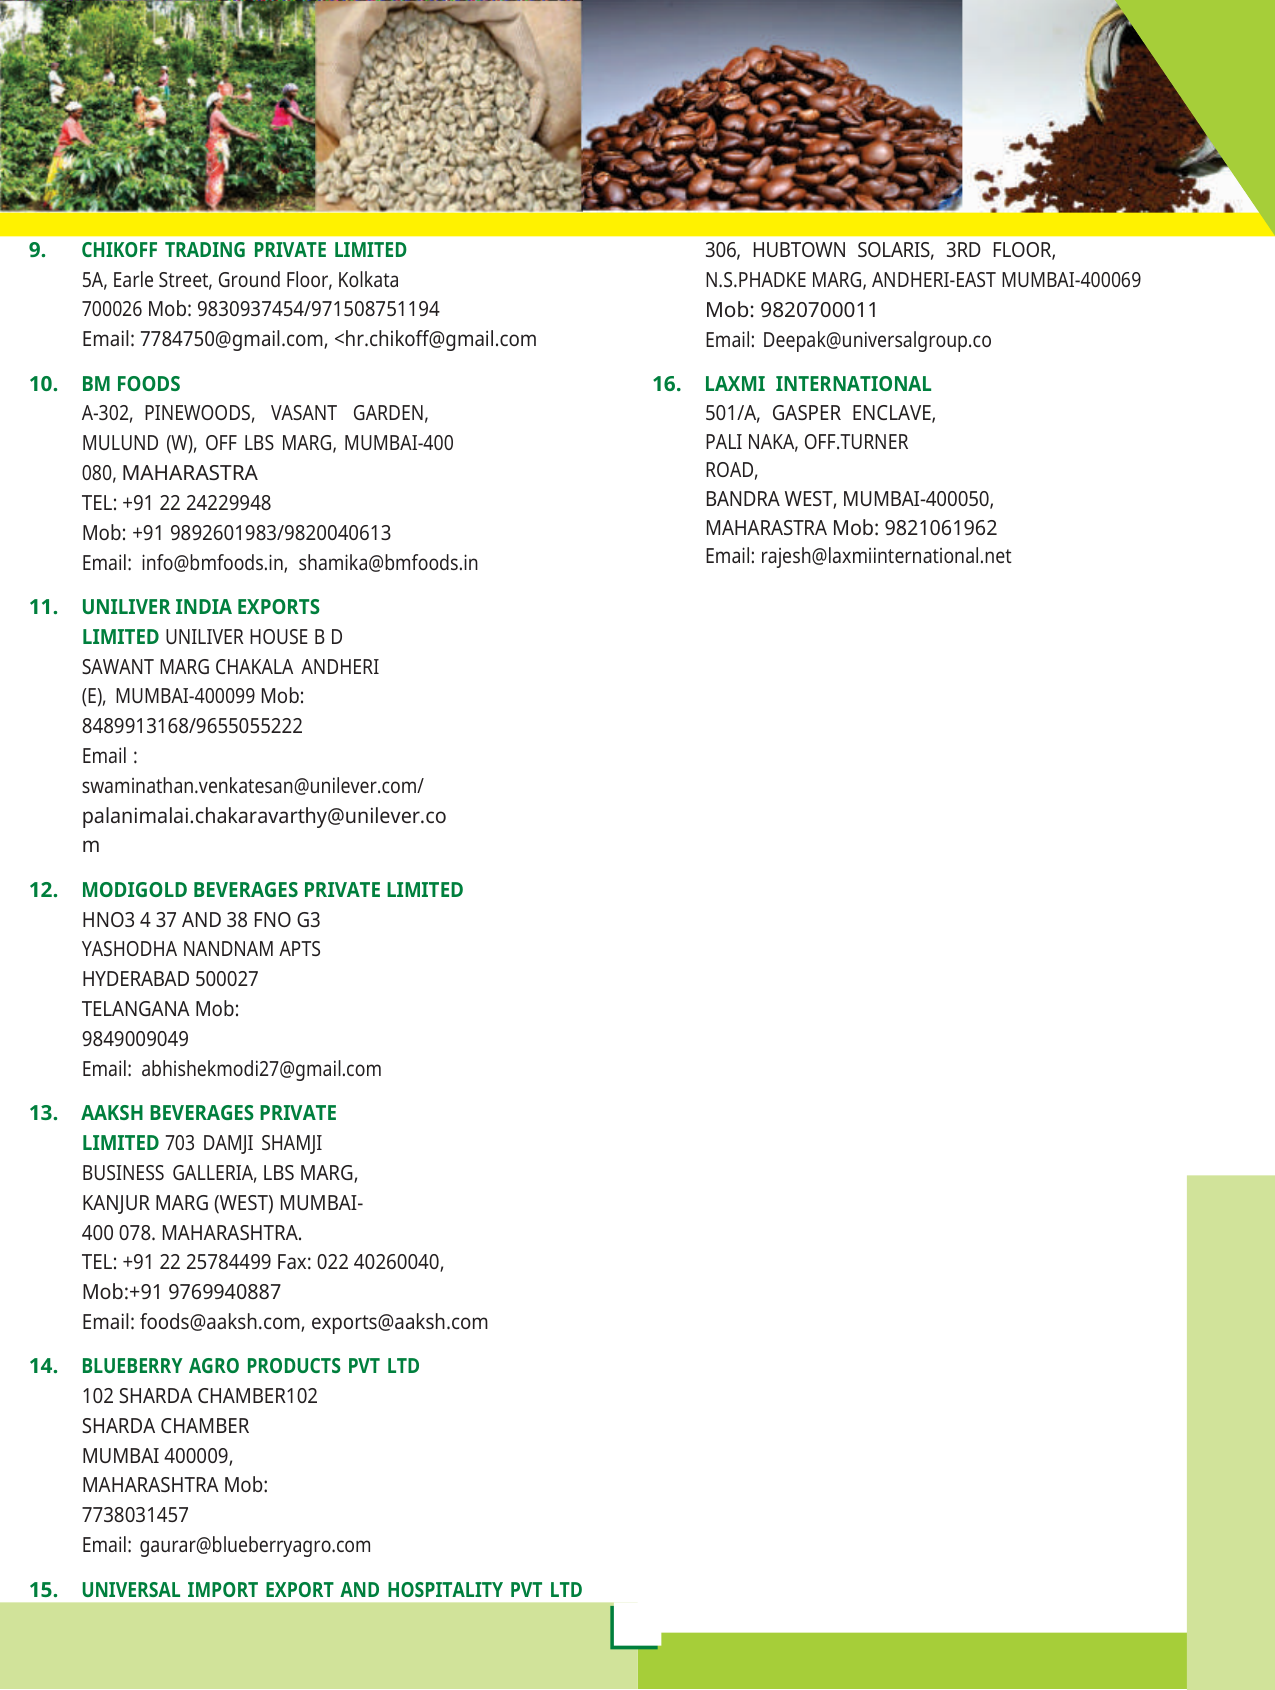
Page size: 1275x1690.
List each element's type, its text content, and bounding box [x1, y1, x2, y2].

text Email : swaminathan.venkatesan@unilever.com/ palanimalai.chakaravarthy@unilever.com [82, 741, 454, 859]
text Email: Deepak@universalgroup.co [705, 325, 1275, 353]
text 5A, Earle Street, Ground Floor, Kolkata 700026 Mob: 9830937454/971508751194 [82, 265, 449, 323]
text Mob: +91 9892601983/9820040613 [82, 518, 619, 546]
list LAXMI INTERNATIONAL 501/A, GASPER ENCLAVE, PALI NAKA, OFF.TURNER ROAD, [652, 369, 963, 484]
text Email: abhishekmodi27@gmail.com [82, 1054, 619, 1082]
subtitle CHIKOFF TRADING PRIVATE LIMITED [28, 235, 619, 264]
text Email: info@bmfoods.in, shamika@bmfoods.in [82, 548, 619, 576]
subtitle BM FOODS [28, 369, 619, 397]
text 306, HUBTOWN SOLARIS, 3RD FLOOR, N.S.PHADKE MARG, ANDHERI-EAST MUMBAI-400069 Mob: 9820700011 [705, 235, 1143, 323]
text Email: foods@aaksh.com, exports@aaksh.com [82, 1307, 619, 1336]
text Email: rajesh@laxmiinternational.net [705, 541, 1275, 570]
picture [0, 0, 1258, 212]
list UNILIVER INDIA EXPORTS LIMITED UNILIVER HOUSE B D SAWANT MARG CHAKALA ANDHERI (E), MUMBAI-400099 Mob: 8489913168/9655055222 [28, 592, 387, 740]
subtitle BLUEBERRY AGRO PRODUCTS PVT LTD [28, 1352, 619, 1380]
text TEL: +91 22 24229948 [82, 488, 619, 517]
text MUMBAI 400009, MAHARASHTRA Mob: 7738031457 [82, 1441, 329, 1529]
list AAKSH BEVERAGES PRIVATE LIMITED 703 DAMJI SHAMJI BUSINESS GALLERIA, LBS MARG, KANJUR MARG (WEST) MUMBAI-400 078. MAHARASHTRA. [28, 1098, 389, 1246]
text HNO3 4 37 AND 38 FNO G3 YASHODHA NANDNAM APTS HYDERABAD 500027 TELANGANA Mob: 9849009049 [82, 905, 327, 1052]
text Email: gaurar@blueberryagro.com [82, 1530, 619, 1559]
text TEL: +91 22 25784499 Fax: 022 40260040, Mob:+91 9769940887 [82, 1247, 454, 1306]
text A-302, PINEWOODS, VASANT GARDEN, MULUND (W), OFF LBS MARG, MUMBAI-400 080, MAHARASTRA [82, 398, 454, 487]
subtitle UNIVERSAL IMPORT EXPORT AND HOSPITALITY PVT LTD [28, 1575, 619, 1603]
subtitle MODIGOLD BEVERAGES PRIVATE LIMITED [28, 875, 619, 904]
text 102 SHARDA CHAMBER102 SHARDA CHAMBER [82, 1381, 327, 1439]
text BANDRA WEST, MUMBAI-400050, MAHARASTRA Mob: 9821061962 [705, 484, 1106, 541]
text Email: 7784750@gmail.com, <hr.chikoff@gmail.com [82, 324, 619, 353]
